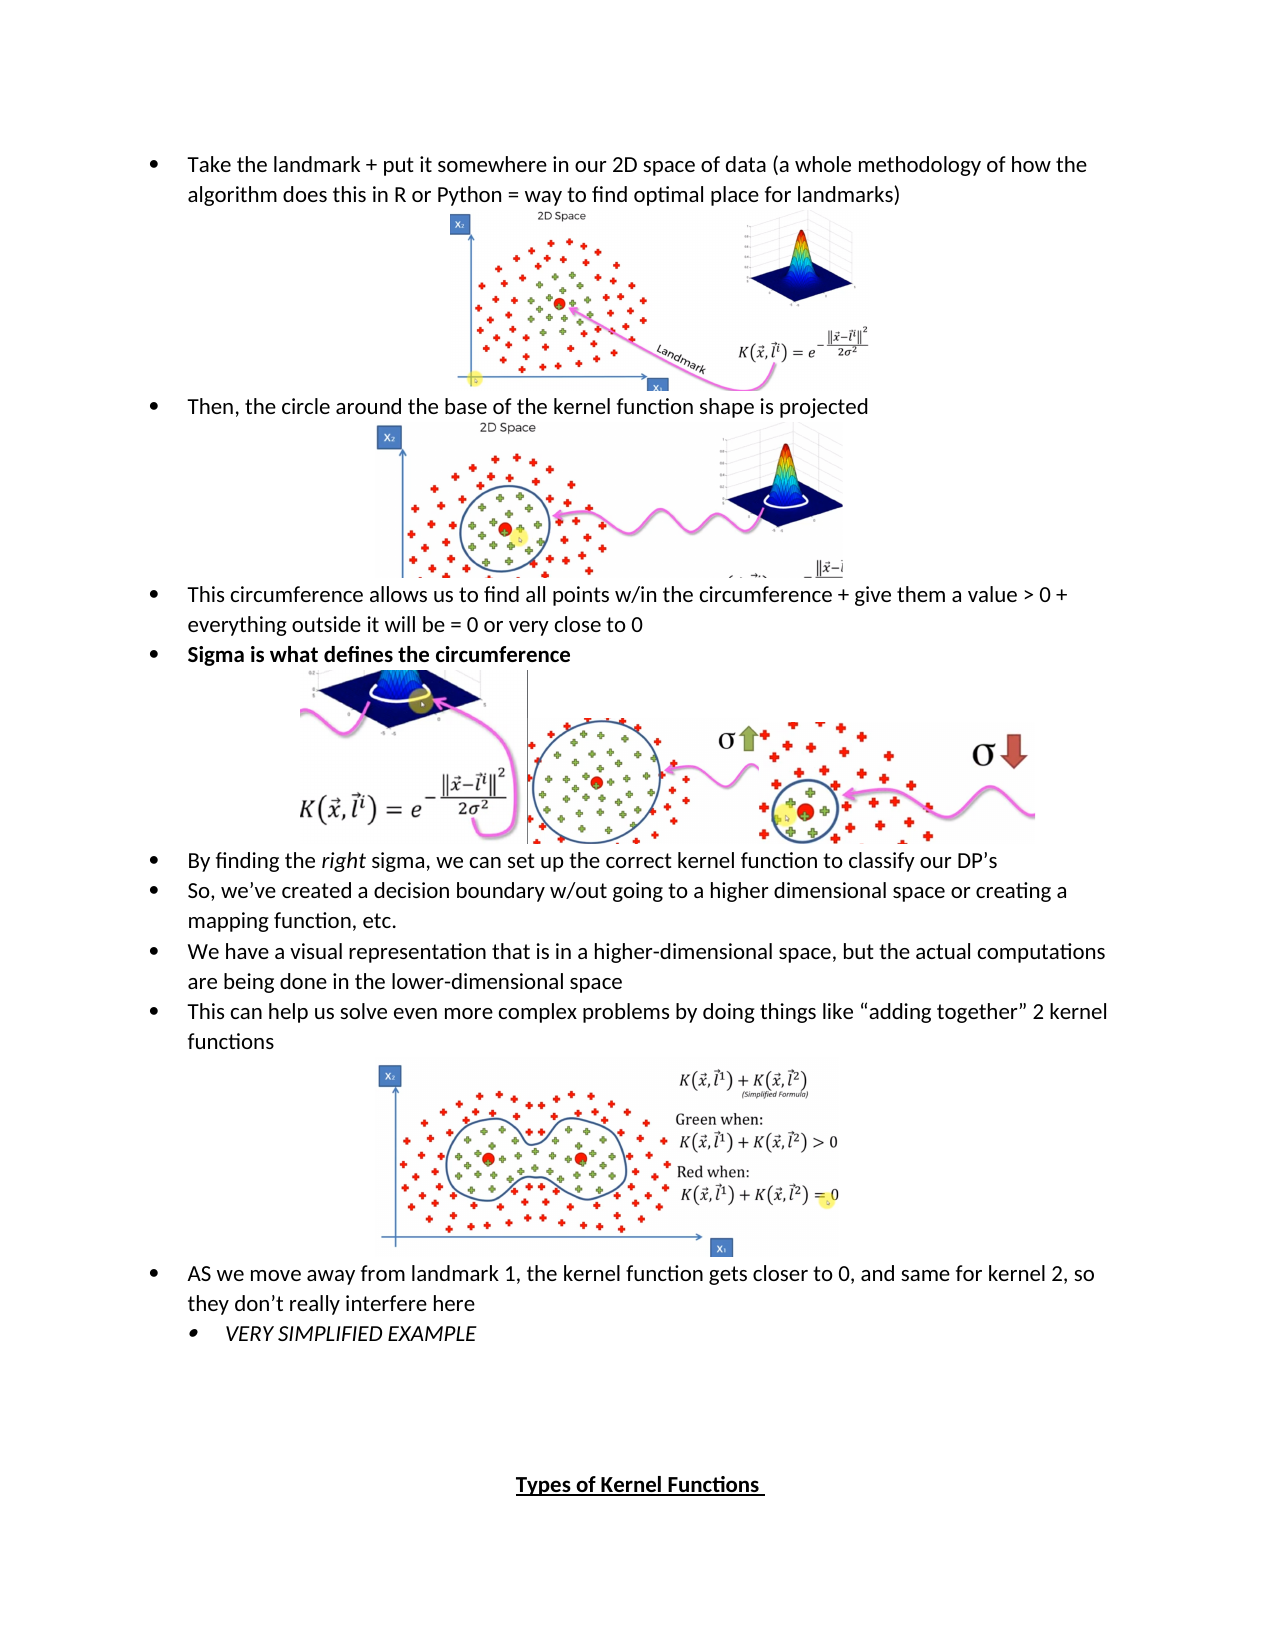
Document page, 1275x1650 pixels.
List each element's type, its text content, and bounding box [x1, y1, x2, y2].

list VERY SIMPLIFIED EXAMPLE [187, 1319, 1125, 1347]
list Then, the circle around the base of the kernel function shape is projected [150, 392, 1125, 420]
list Take the landmark + put it somewhere in our 2D space of data (a whole methodology of how the algorithm does this in R or Python = way to find optimal place for landmarks) [150, 150, 1125, 208]
list This circumference allows us to find all points w/in the circumference + give them a value > 0 + everything outside it will be = 0 or very close to 0 [150, 580, 1125, 638]
list By finding the right sigma, we can set up the correct kernel function to classify our DP’s [150, 846, 1125, 874]
list We have a visual representation that is in a higher-dimensional space, but the actual computations are being done in the lower-dimensional space [150, 937, 1125, 995]
picture [450, 210, 871, 391]
picture [375, 422, 843, 578]
list This can help us solve even more complex problems by doing things like “adding together” 2 kernel functions [150, 997, 1125, 1055]
list AS we move away from landmark 1, the kernel function gets closer to 0, and same for kernel 2, so they don’t really interfere here [150, 1259, 1125, 1317]
list So, we’ve created a decision boundary w/out going to a higher dimensional space or creating a mapping function, etc. [150, 876, 1125, 934]
picture [375, 1057, 839, 1257]
list Types of Kernel Functions [150, 1470, 1125, 1498]
picture [300, 670, 1036, 844]
list Sigma is what defines the circumference [150, 641, 1125, 669]
